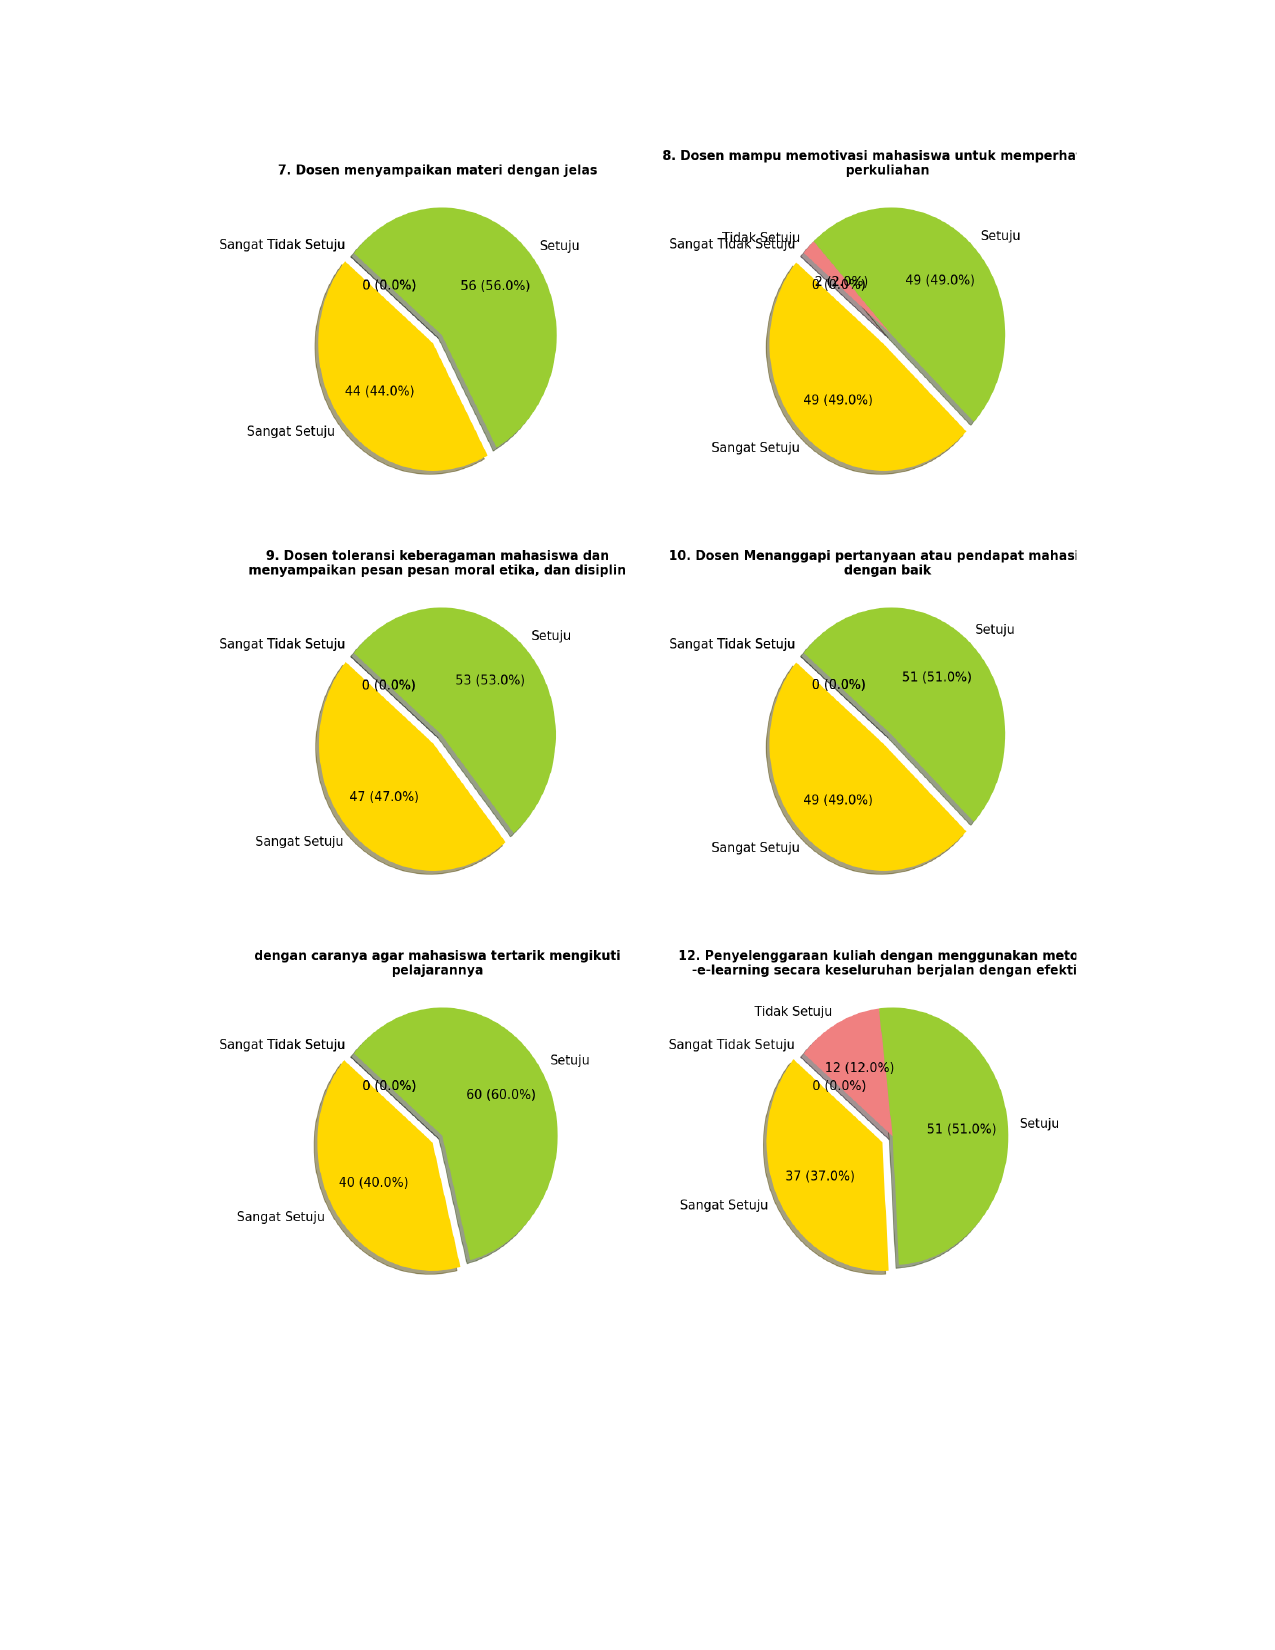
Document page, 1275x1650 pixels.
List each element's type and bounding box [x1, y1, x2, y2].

picture [206, 949, 627, 1325]
picture [656, 549, 1077, 925]
picture [656, 150, 1077, 525]
table_header [176, 150, 626, 550]
table_cell [626, 949, 1076, 1349]
picture [206, 549, 627, 925]
table_cell [626, 550, 1076, 949]
table_header [626, 150, 1076, 550]
picture [206, 150, 627, 525]
table_cell [176, 949, 626, 1349]
table_cell [176, 550, 626, 949]
picture [656, 949, 1077, 1325]
